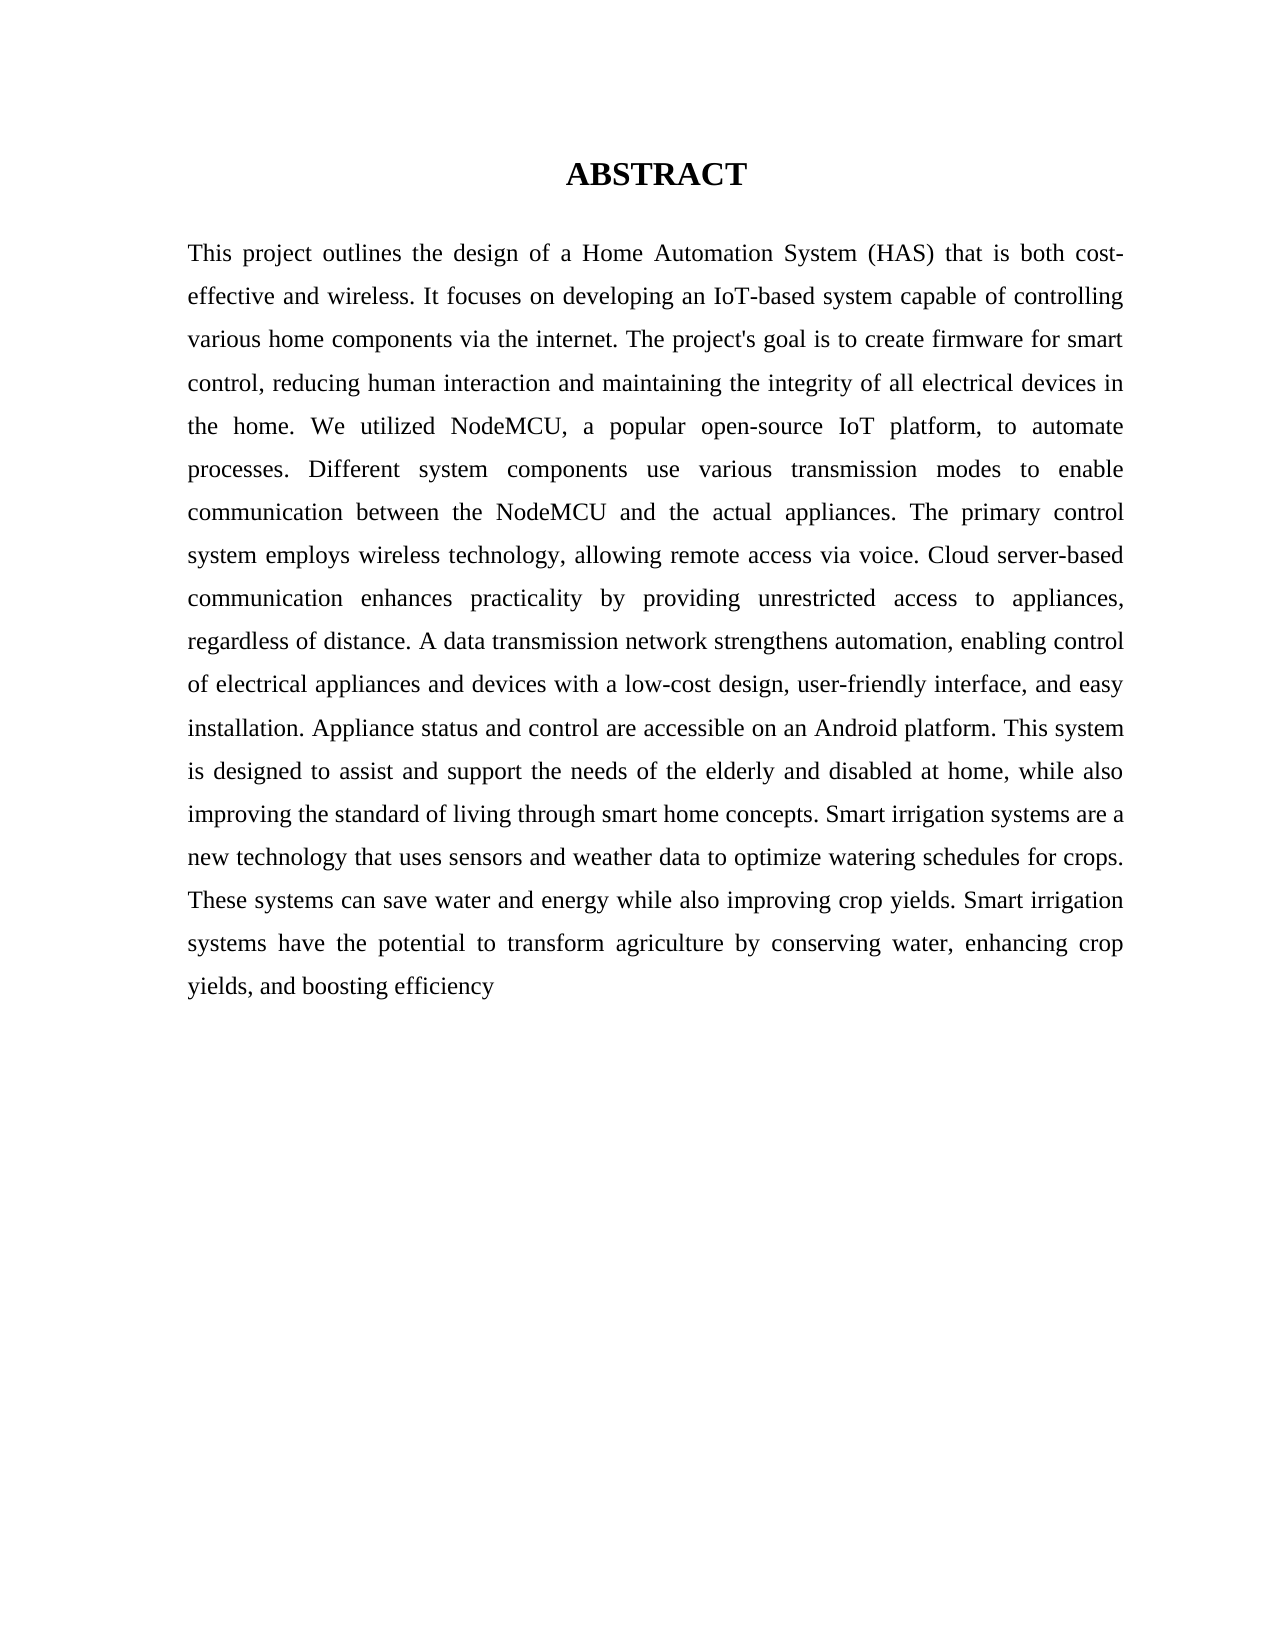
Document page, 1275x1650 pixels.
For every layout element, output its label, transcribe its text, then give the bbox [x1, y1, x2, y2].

text This project outlines the design of a Home Automation System (HAS) that is both cost-effective and wireless. It focuses on developing an IoT-based system capable of controlling various home components via the internet. The project's goal is to create firmware for smart control, reducing human interaction and maintaining the integrity of all electrical devices in the home. We utilized NodeMCU, a popular open-source IoT platform, to automate processes. Different system components use various transmission modes to enable communication between the NodeMCU and the actual appliances. The primary control system employs wireless technology, allowing remote access via voice. Cloud server-based communication enhances practicality by providing unrestricted access to appliances, regardless of distance. A data transmission network strengthens automation, enabling control of electrical appliances and devices with a low-cost design, user-friendly interface, and easy installation. Appliance status and control are accessible on an Android platform. This system is designed to assist and support the needs of the elderly and disabled at home, while also improving the standard of living through smart home concepts. Smart irrigation systems are a new technology that uses sensors and weather data to optimize watering schedules for crops. These systems can save water and energy while also improving crop yields. Smart irrigation systems have the potential to transform agriculture by conserving water, enhancing crop yields, and boosting efficiency [187, 238, 1125, 1000]
text ABSTRACT [187, 154, 1125, 192]
